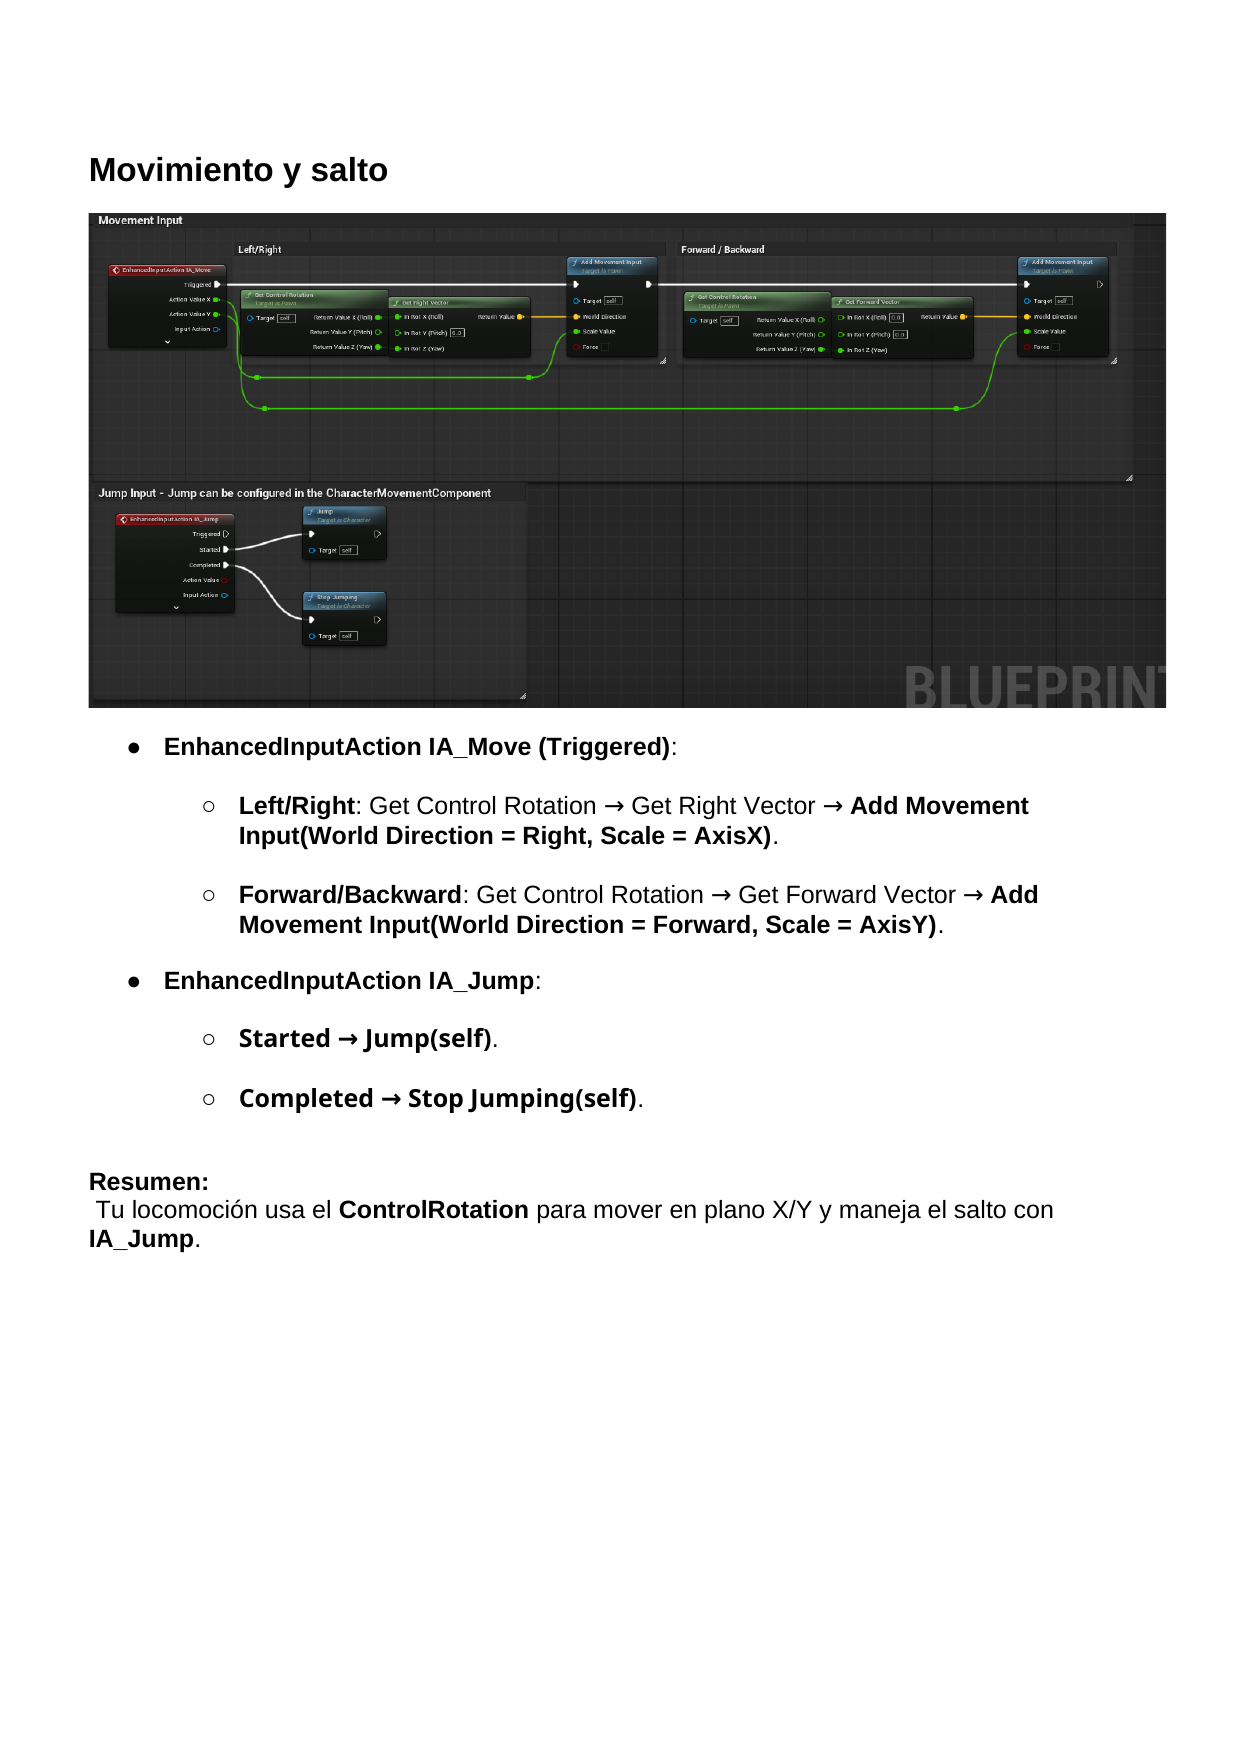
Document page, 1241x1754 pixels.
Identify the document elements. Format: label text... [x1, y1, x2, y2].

text Resumen: Tu locomoción usa el ControlRotation para mover en plano X/Y y maneja el salto con IA_Jump. [88, 1167, 1166, 1253]
list Left/Right: Get Control Rotation → Get Right Vector → Add Movement Input(World Direction = Right, Scale = AxisX). [201, 787, 1166, 876]
list EnhancedInputAction IA_Move (Triggered): [126, 732, 1166, 787]
list Started → Jump(self). [201, 1021, 1166, 1081]
list EnhancedInputAction IA_Jump: [126, 966, 1166, 1021]
list Forward/Backward: Get Control Rotation → Get Forward Vector → Add Movement Input(World Direction = Forward, Scale = AxisY). [201, 876, 1166, 966]
list Completed → Stop Jumping(self). [201, 1081, 1166, 1142]
picture [88, 213, 1167, 708]
subtitle Movimiento y salto [88, 150, 1166, 188]
